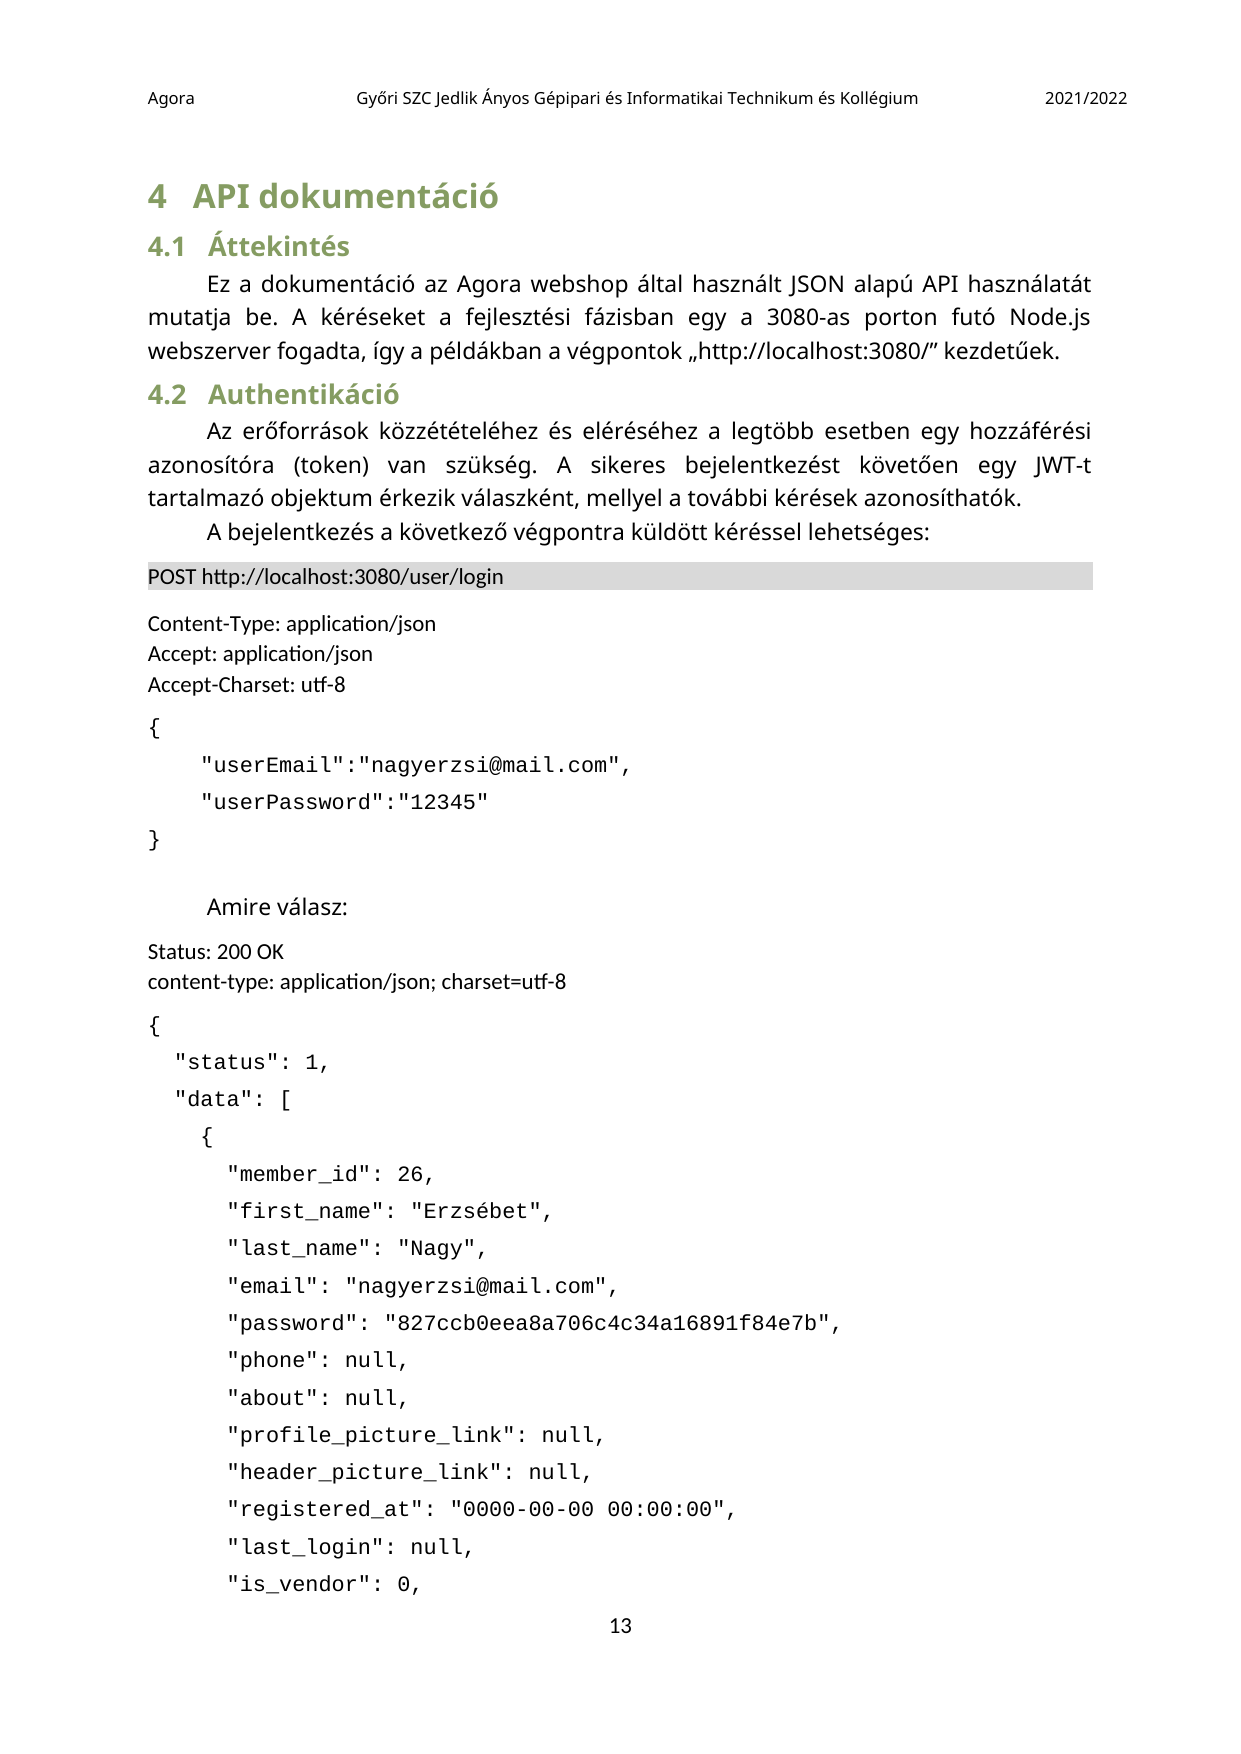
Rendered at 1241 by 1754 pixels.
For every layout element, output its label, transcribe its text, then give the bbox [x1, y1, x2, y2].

text "first_name": "Erzsébet", [148, 1200, 1093, 1225]
text "email": "nagyerzsi@mail.com", [148, 1275, 1093, 1300]
text "last_name": "Nagy", [148, 1238, 1093, 1262]
text "profile_picture_link": null, [148, 1424, 1093, 1449]
text "last_login": null, [148, 1536, 1093, 1561]
text Az erőforrások közzétételéhez és eléréséhez a legtöbb esetben egy hozzáférési azonosítóra (token) van szükség. A sikeres bejelentkezést követően egy JWT-t tartalmazó objektum érkezik válaszként, mellyel a további kérések azonosíthatók. [148, 415, 1093, 514]
text Content-Type: application/json Accept: application/json Accept-Charset: utf-8 [148, 609, 1093, 698]
text Amire válasz: [148, 891, 1093, 922]
text "header_picture_link": null, [148, 1461, 1093, 1486]
text Status: 200 OK content-type: application/json; charset=utf-8 [148, 937, 1093, 995]
text Ez a dokumentáció az Agora webshop által használt JSON alapú API használatát mutatja be. A kéréseket a fejlesztési fázisban egy a 3080-as porton futó Node.js webszerver fogadta, így a példákban a végpontok „http://localhost:3080/” kezdetűek. [148, 268, 1093, 366]
text } [148, 828, 1093, 853]
subtitle API dokumentáció [148, 173, 1093, 218]
text "password": "827ccb0eea8a706c4c34a16891f84e7b", [148, 1312, 1093, 1337]
text A bejelentkezés a következő végpontra küldött kéréssel lehetséges: [148, 516, 1093, 547]
subtitle Authentikáció [148, 375, 1093, 412]
text "data": [ [148, 1088, 1093, 1113]
subtitle Áttekintés [148, 228, 1093, 265]
text "about": null, [148, 1387, 1093, 1412]
text "phone": null, [148, 1349, 1093, 1374]
text "member_id": 26, [148, 1163, 1093, 1188]
text "status": 1, [148, 1051, 1093, 1076]
text { [148, 1014, 1093, 1039]
text { [148, 1126, 1093, 1151]
text "is_vendor": 0, [148, 1573, 1093, 1598]
text "registered_at": "0000-00-00 00:00:00", [148, 1499, 1093, 1523]
text "userPassword":"12345" [148, 791, 1093, 816]
text { [148, 717, 1093, 741]
text "userEmail":"nagyerzsi@mail.com", [148, 754, 1093, 779]
text POST http://localhost:3080/user/login [148, 562, 1093, 590]
